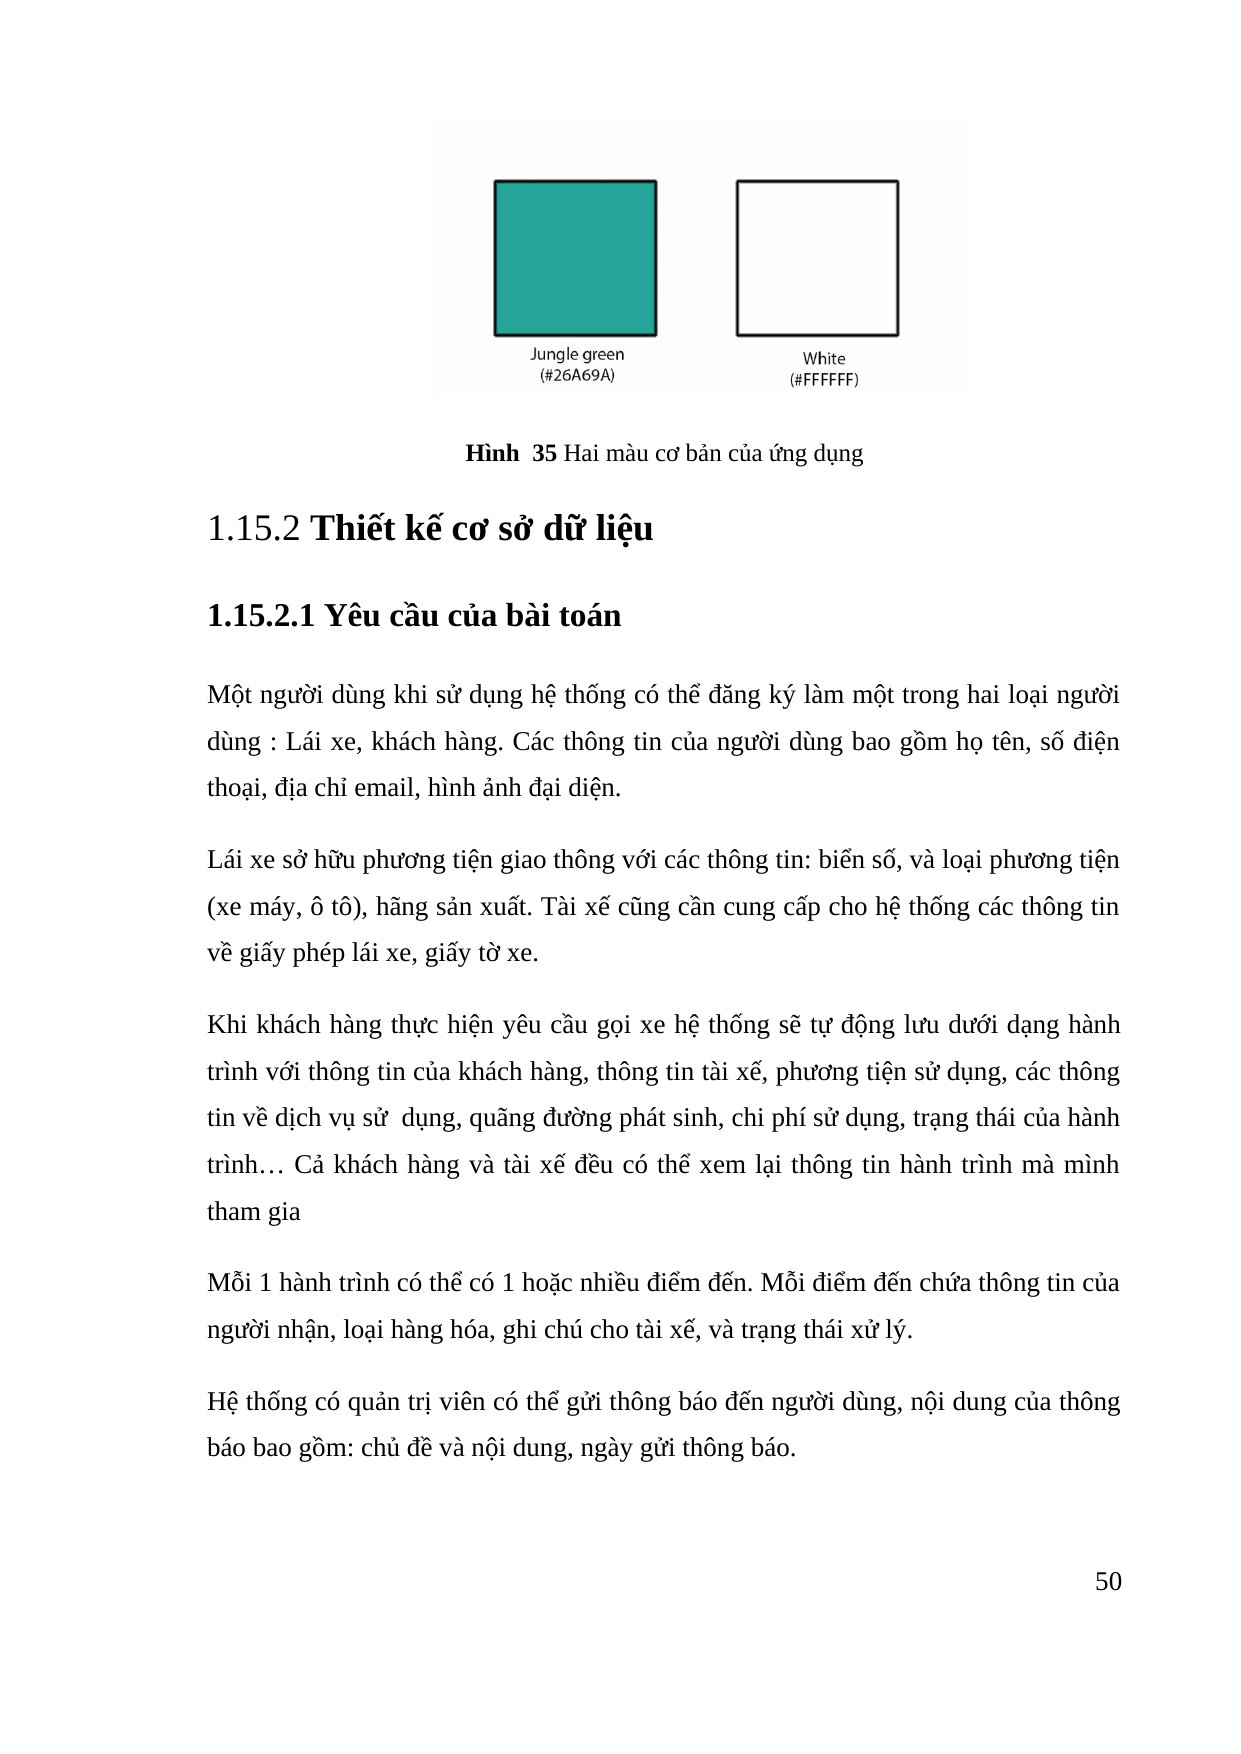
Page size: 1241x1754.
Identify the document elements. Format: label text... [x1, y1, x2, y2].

picture [432, 118, 972, 398]
text Khi khách hàng thực hiện yêu cầu gọi xe hệ thống sẽ tự động lưu dưới dạng hành trình với thông tin của khách hàng, thông tin tài xế, phương tiện sử dụng, các thông tin về dịch vụ sử dụng, quãng đường phát sinh, chi phí sử dụng, trạng thái của hành trình… Cả khách hàng và tài xế đều có thể xem lại thông tin hành trình mà mình tham gia [207, 1008, 1122, 1226]
text Lái xe sở hữu phương tiện giao thông với các thông tin: biển số, và loại phương tiện (xe máy, ô tô), hãng sản xuất. Tài xế cũng cần cung cấp cho hệ thống các thông tin về giấy phép lái xe, giấy tờ xe. [207, 843, 1122, 967]
text Hệ thống có quản trị viên có thể gửi thông báo đến người dùng, nội dung của thông báo bao gồm: chủ đề và nội dung, ngày gửi thông báo. [207, 1385, 1122, 1462]
subtitle Thiết kế cơ sở dữ liệu [207, 506, 1122, 549]
subtitle Yêu cầu của bài toán [207, 596, 1122, 634]
text Một người dùng khi sử dụng hệ thống có thể đăng ký làm một trong hai loại người dùng : Lái xe, khách hàng. Các thông tin của người dùng bao gồm họ tên, số điện thoại, địa chỉ email, hình ảnh đại diện. [207, 678, 1122, 802]
text Mỗi 1 hành trình có thể có 1 hoặc nhiều điểm đến. Mỗi điểm đến chứa thông tin của người nhận, loại hàng hóa, ghi chú cho tài xế, và trạng thái xử lý. [207, 1266, 1122, 1344]
text Hình 35 Hai màu cơ bản của ứng dụng [207, 438, 1122, 466]
